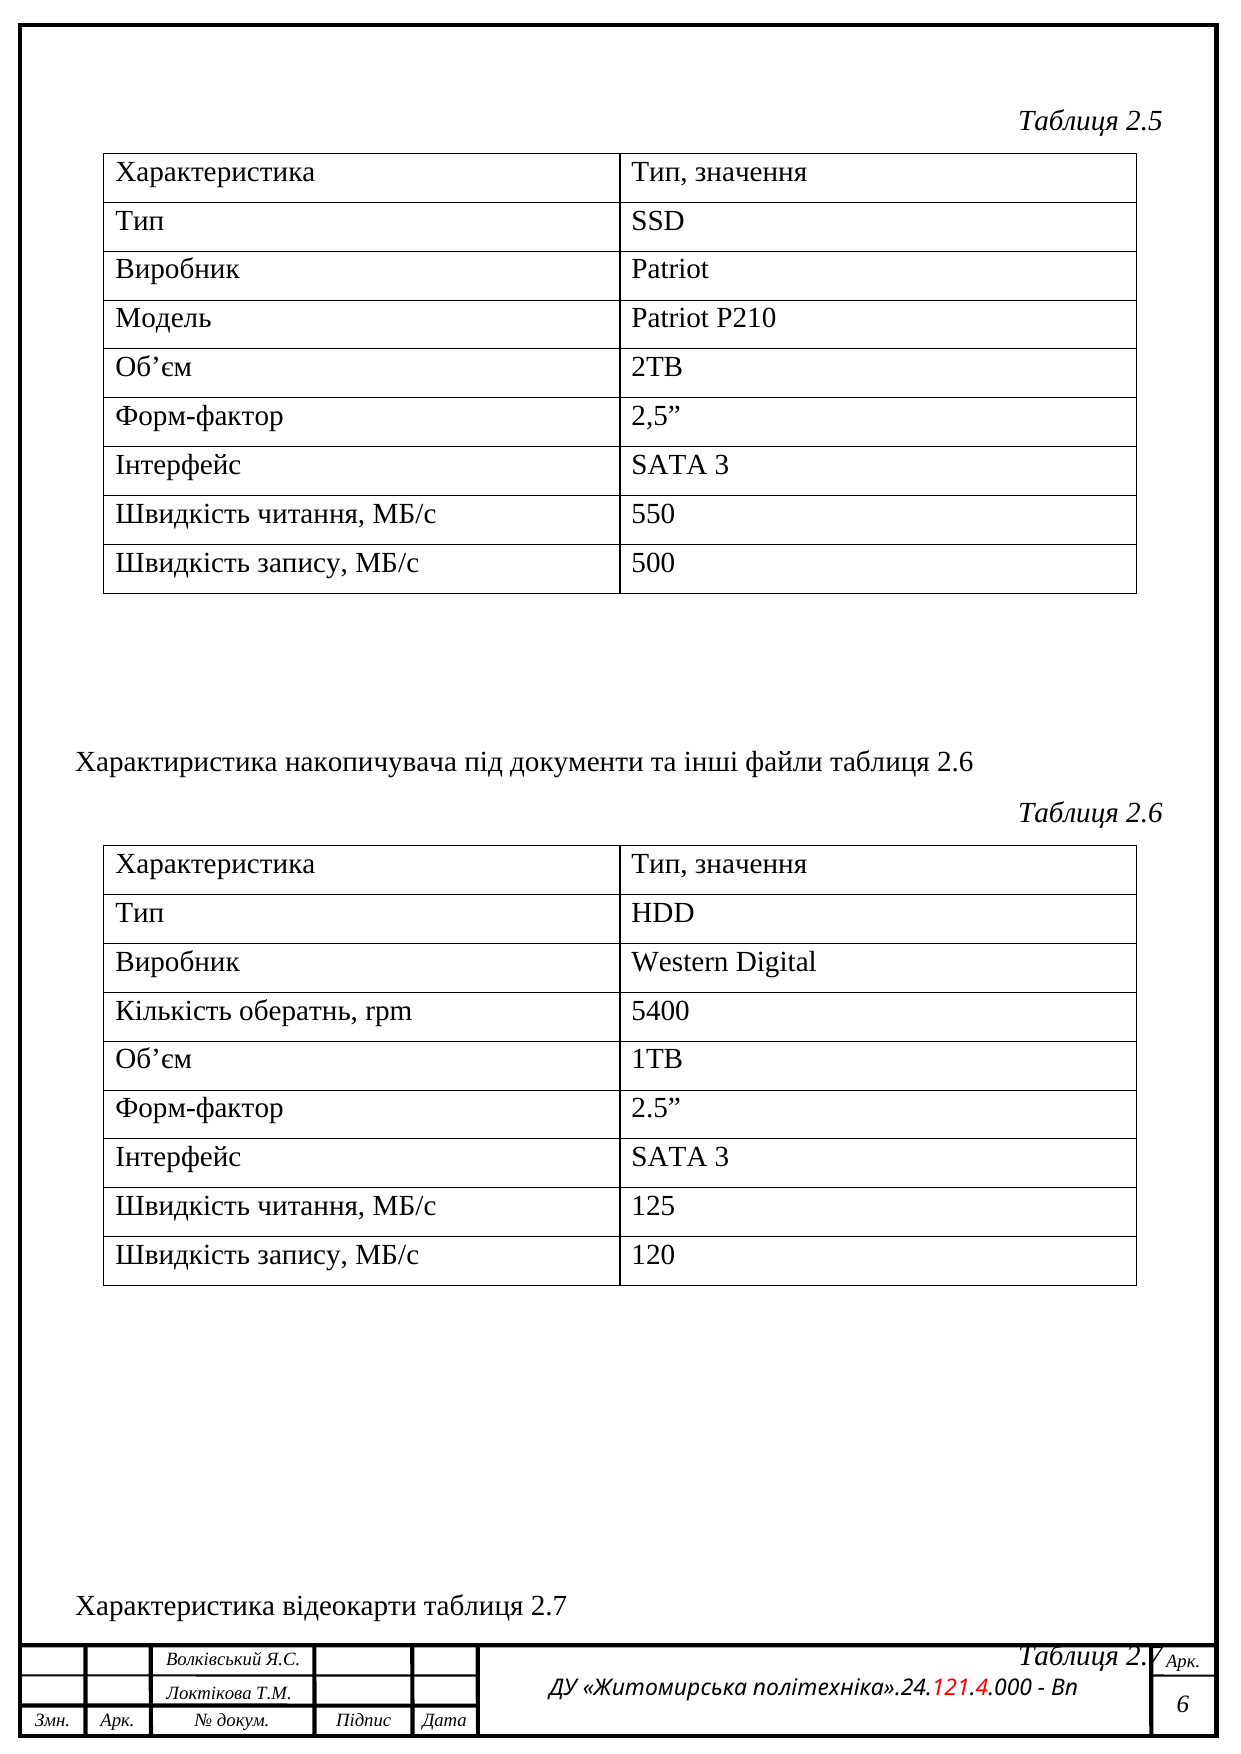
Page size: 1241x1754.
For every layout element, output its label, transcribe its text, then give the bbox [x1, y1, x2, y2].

table_cell SATA 3 [621, 1139, 1136, 1187]
table_cell 120 [621, 1237, 1136, 1285]
table_cell 2.5” [621, 1091, 1136, 1138]
text Таблиця 2.6 [75, 795, 1165, 828]
table_cell Швидкість запису, МБ/с [104, 545, 619, 593]
table_cell 5400 [621, 993, 1136, 1041]
table_cell Швидкість запису, МБ/с [104, 1237, 619, 1285]
table_cell Форм-фактор [104, 1091, 619, 1138]
table_cell Інтерфейс [104, 1139, 619, 1187]
table_cell Тип [104, 895, 619, 943]
table_cell Виробник [104, 252, 619, 299]
table_cell 550 [621, 496, 1136, 544]
table_cell Виробник [104, 944, 619, 992]
table_cell SSD [621, 203, 1136, 251]
table_cell 2TB [621, 349, 1136, 397]
table_cell 125 [621, 1188, 1136, 1236]
table_cell 2,5” [621, 398, 1136, 446]
table_cell Тип [104, 203, 619, 251]
table_header Характеристика [104, 846, 619, 894]
table_cell Patriot [621, 252, 1136, 299]
table_cell Інтерфейс [104, 447, 619, 495]
table_cell Western Digital [621, 944, 1136, 992]
table_cell Модель [104, 301, 619, 348]
text Характеристика відеокарти таблиця 2.7 [75, 1588, 1165, 1621]
table_header Характеристика [104, 154, 619, 202]
table_cell HDD [621, 895, 1136, 943]
table_cell Обʼєм [104, 1042, 619, 1089]
text Таблиця 2.5 [75, 103, 1165, 136]
table_cell Швидкість читання, МБ/с [104, 496, 619, 544]
text Таблиця 2.7 [75, 1638, 1165, 1672]
text Характиристика накопичувача під документи та інші файли таблиця 2.6 [75, 744, 1165, 778]
table_cell 1TB [621, 1042, 1136, 1089]
table_header Тип, значення [621, 154, 1136, 202]
table_cell SATA 3 [621, 447, 1136, 495]
table_cell Кількість обератнь, rpm [104, 993, 619, 1041]
table_cell Обʼєм [104, 349, 619, 397]
table_header Тип, значення [621, 846, 1136, 894]
table_cell Швидкість читання, МБ/с [104, 1188, 619, 1236]
table_cell Patriot P210 [621, 301, 1136, 348]
table_cell 500 [621, 545, 1136, 593]
table_cell Форм-фактор [104, 398, 619, 446]
